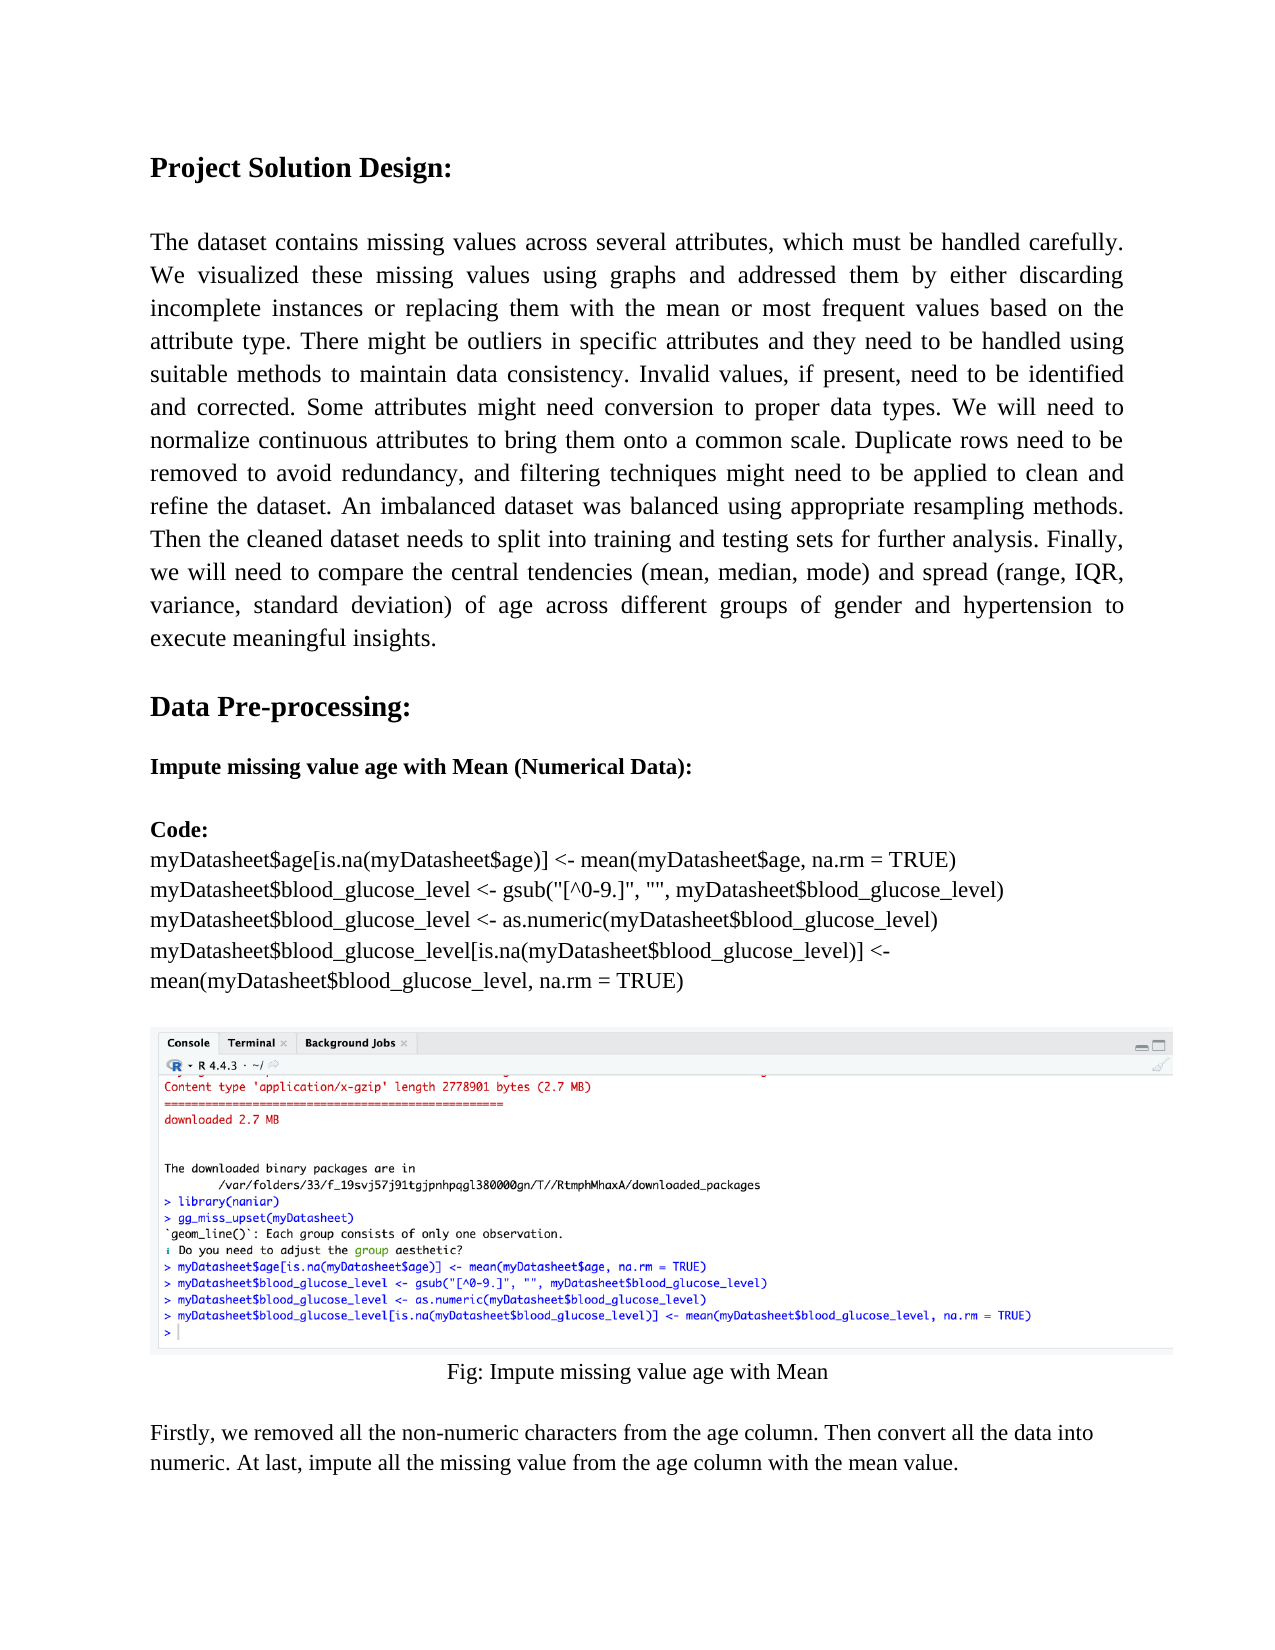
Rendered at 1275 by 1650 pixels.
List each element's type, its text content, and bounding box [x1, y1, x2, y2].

text Firstly, we removed all the non-numeric characters from the age column. Then convert all the data into numeric. At last, impute all the missing value from the age column with the mean value. [150, 1419, 1125, 1475]
text Impute missing value age with Mean (Numerical Data): [150, 753, 1125, 779]
picture [150, 1027, 1173, 1355]
text Fig: Impute missing value age with Mean [150, 1358, 1125, 1385]
text Project Solution Design: [150, 150, 1125, 183]
text The dataset contains missing values across several attributes, which must be handled carefully. We visualized these missing values using graphs and addressed them by either discarding incomplete instances or replacing them with the mean or most frequent values based on the attribute type. There might be outliers in specific attributes and they need to be handled using suitable methods to maintain data consistency. Invalid values, if present, need to be identified and corrected. Some attributes might need conversion to proper data types. We will need to normalize continuous attributes to bring them onto a common scale. Duplicate rows need to be removed to avoid redundancy, and filtering techniques might need to be applied to clean and refine the dataset. An imbalanced dataset was balanced using appropriate resampling methods. Then the cleaned dataset needs to split into training and testing sets for further analysis. Finally, we will need to compare the central tendencies (mean, median, mode) and spread (range, IQR, variance, standard deviation) of age across different groups of gender and hypertension to execute meaningful insights. [150, 227, 1125, 652]
text myDatasheet$age[is.na(myDatasheet$age)] <- mean(myDatasheet$age, na.rm = TRUE) [150, 846, 1125, 872]
text Code: [150, 816, 1125, 842]
text myDatasheet$blood_glucose_level <- as.numeric(myDatasheet$blood_glucose_level) [150, 906, 1125, 933]
text myDatasheet$blood_glucose_level[is.na(myDatasheet$blood_glucose_level)] <- mean(myDatasheet$blood_glucose_level, na.rm = TRUE) [150, 937, 1125, 993]
text Data Pre-processing: [150, 689, 1125, 723]
text myDatasheet$blood_glucose_level <- gsub("[^0-9.]", "", myDatasheet$blood_glucose_level) [150, 876, 1125, 903]
